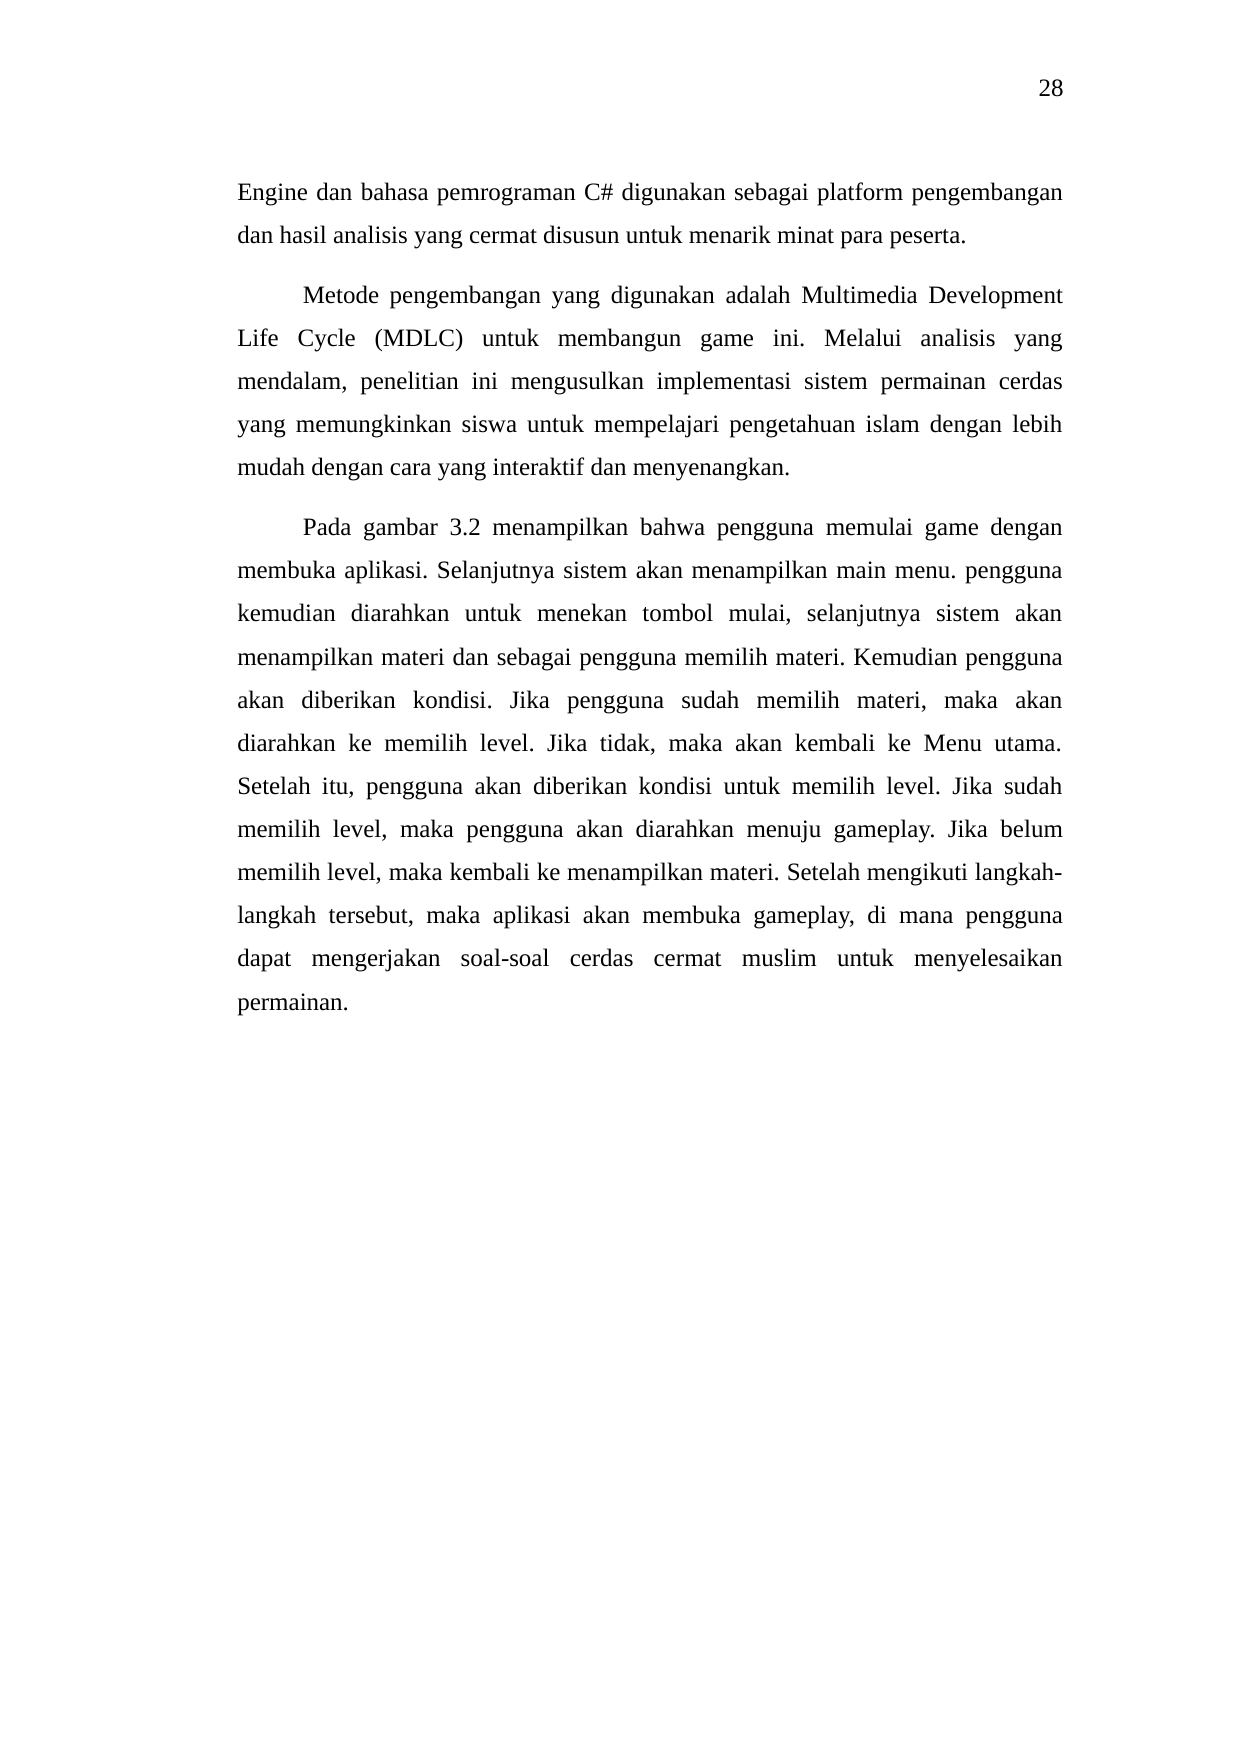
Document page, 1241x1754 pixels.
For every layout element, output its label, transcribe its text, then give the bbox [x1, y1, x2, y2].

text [237, 177, 1063, 249]
text Metode pengembangan yang digunakan adalah Multimedia Development Life Cycle (MDLC) untuk membangun game ini. Melalui analisis yang mendalam, penelitian ini mengusulkan implementasi sistem permainan cerdas yang memungkinkan siswa untuk mempelajari pengetahuan islam dengan lebih mudah dengan cara yang interaktif dan menyenangkan. [237, 280, 1063, 481]
text Pada gambar 3.2 menampilkan bahwa pengguna memulai game dengan membuka aplikasi. Selanjutnya sistem akan menampilkan main menu. pengguna kemudian diarahkan untuk menekan tombol mulai, selanjutnya sistem akan menampilkan materi dan sebagai pengguna memilih materi. Kemudian pengguna akan diberikan kondisi. Jika pengguna sudah memilih materi, maka akan diarahkan ke memilih level. Jika tidak, maka akan kembali ke Menu utama. Setelah itu, pengguna akan diberikan kondisi untuk memilih level. Jika sudah memilih level, maka pengguna akan diarahkan menuju gameplay. Jika belum memilih level, maka kembali ke menampilkan materi. Setelah mengikuti langkah-langkah tersebut, maka aplikasi akan membuka gameplay, di mana pengguna dapat mengerjakan soal-soal cerdas cermat muslim untuk menyelesaikan permainan. [237, 512, 1063, 1015]
